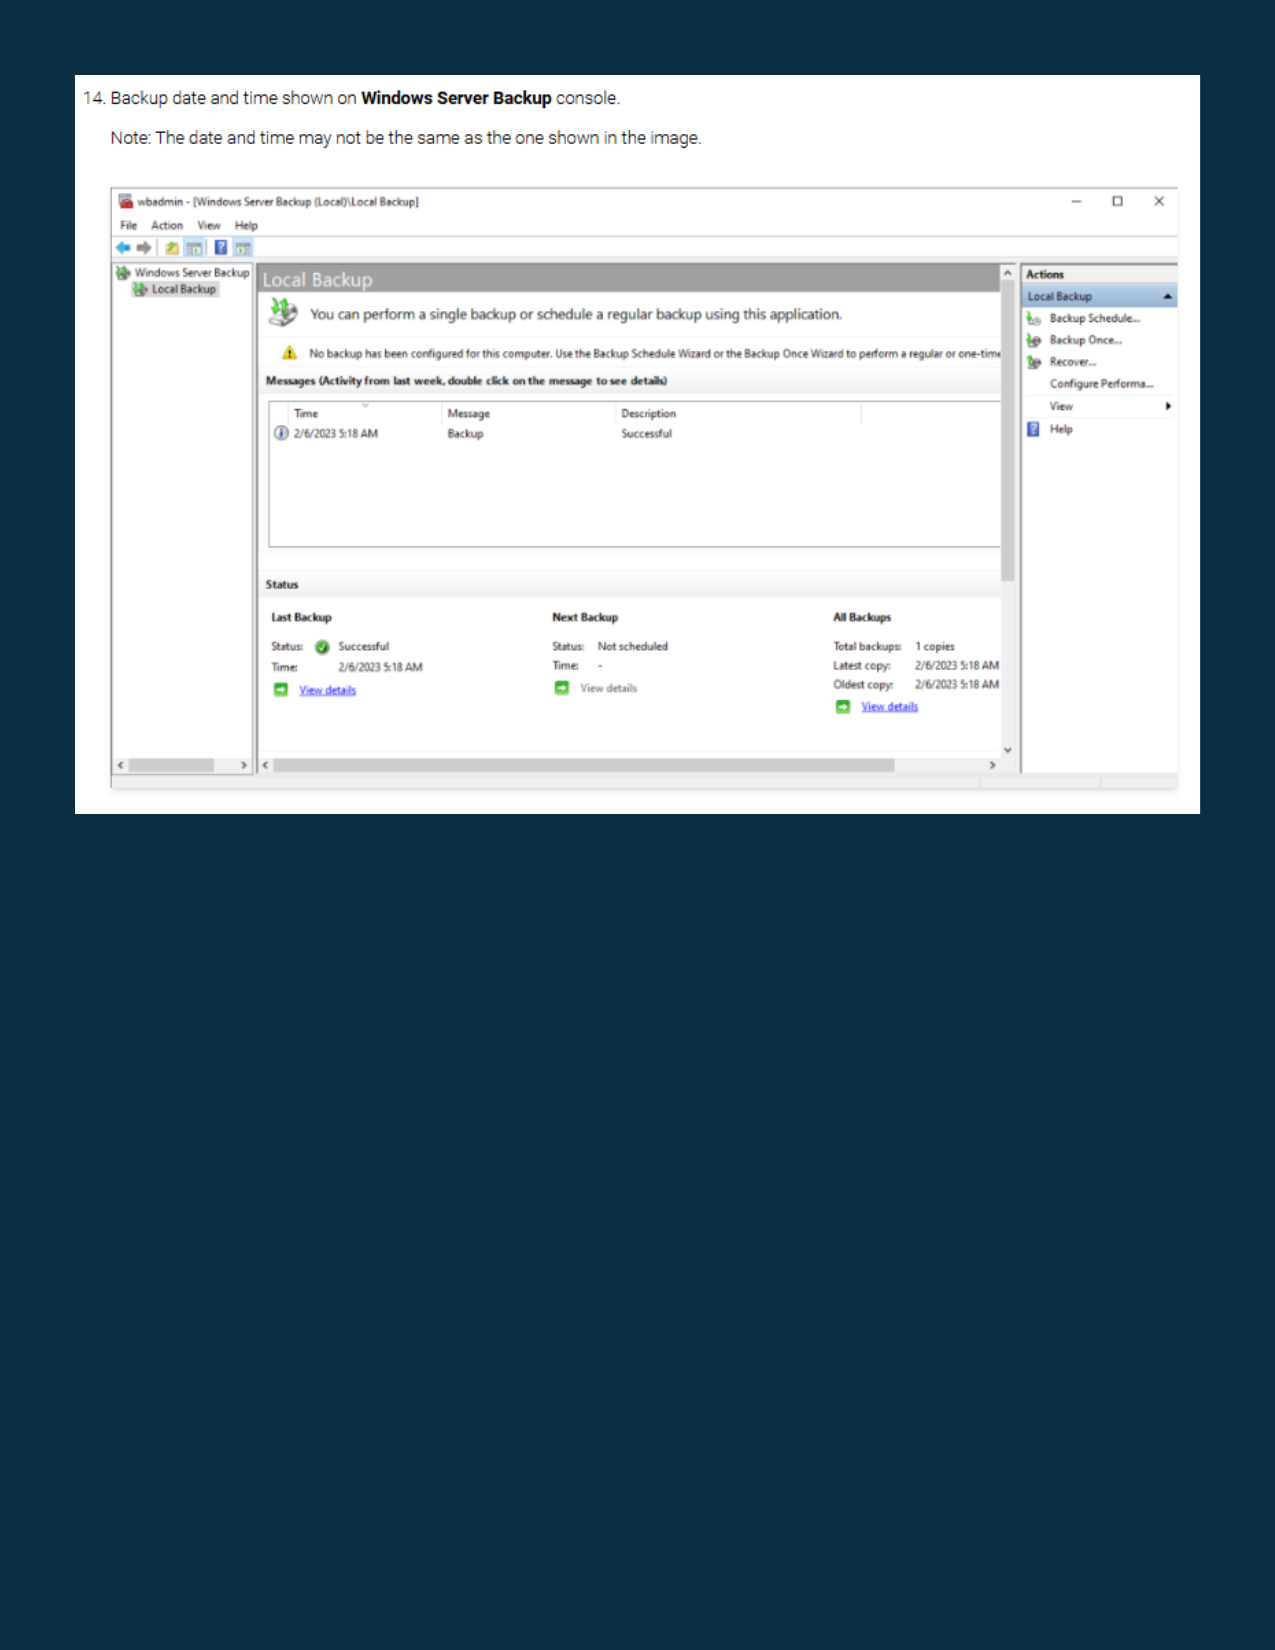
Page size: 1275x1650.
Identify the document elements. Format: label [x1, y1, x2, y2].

picture [75, 75, 1200, 814]
